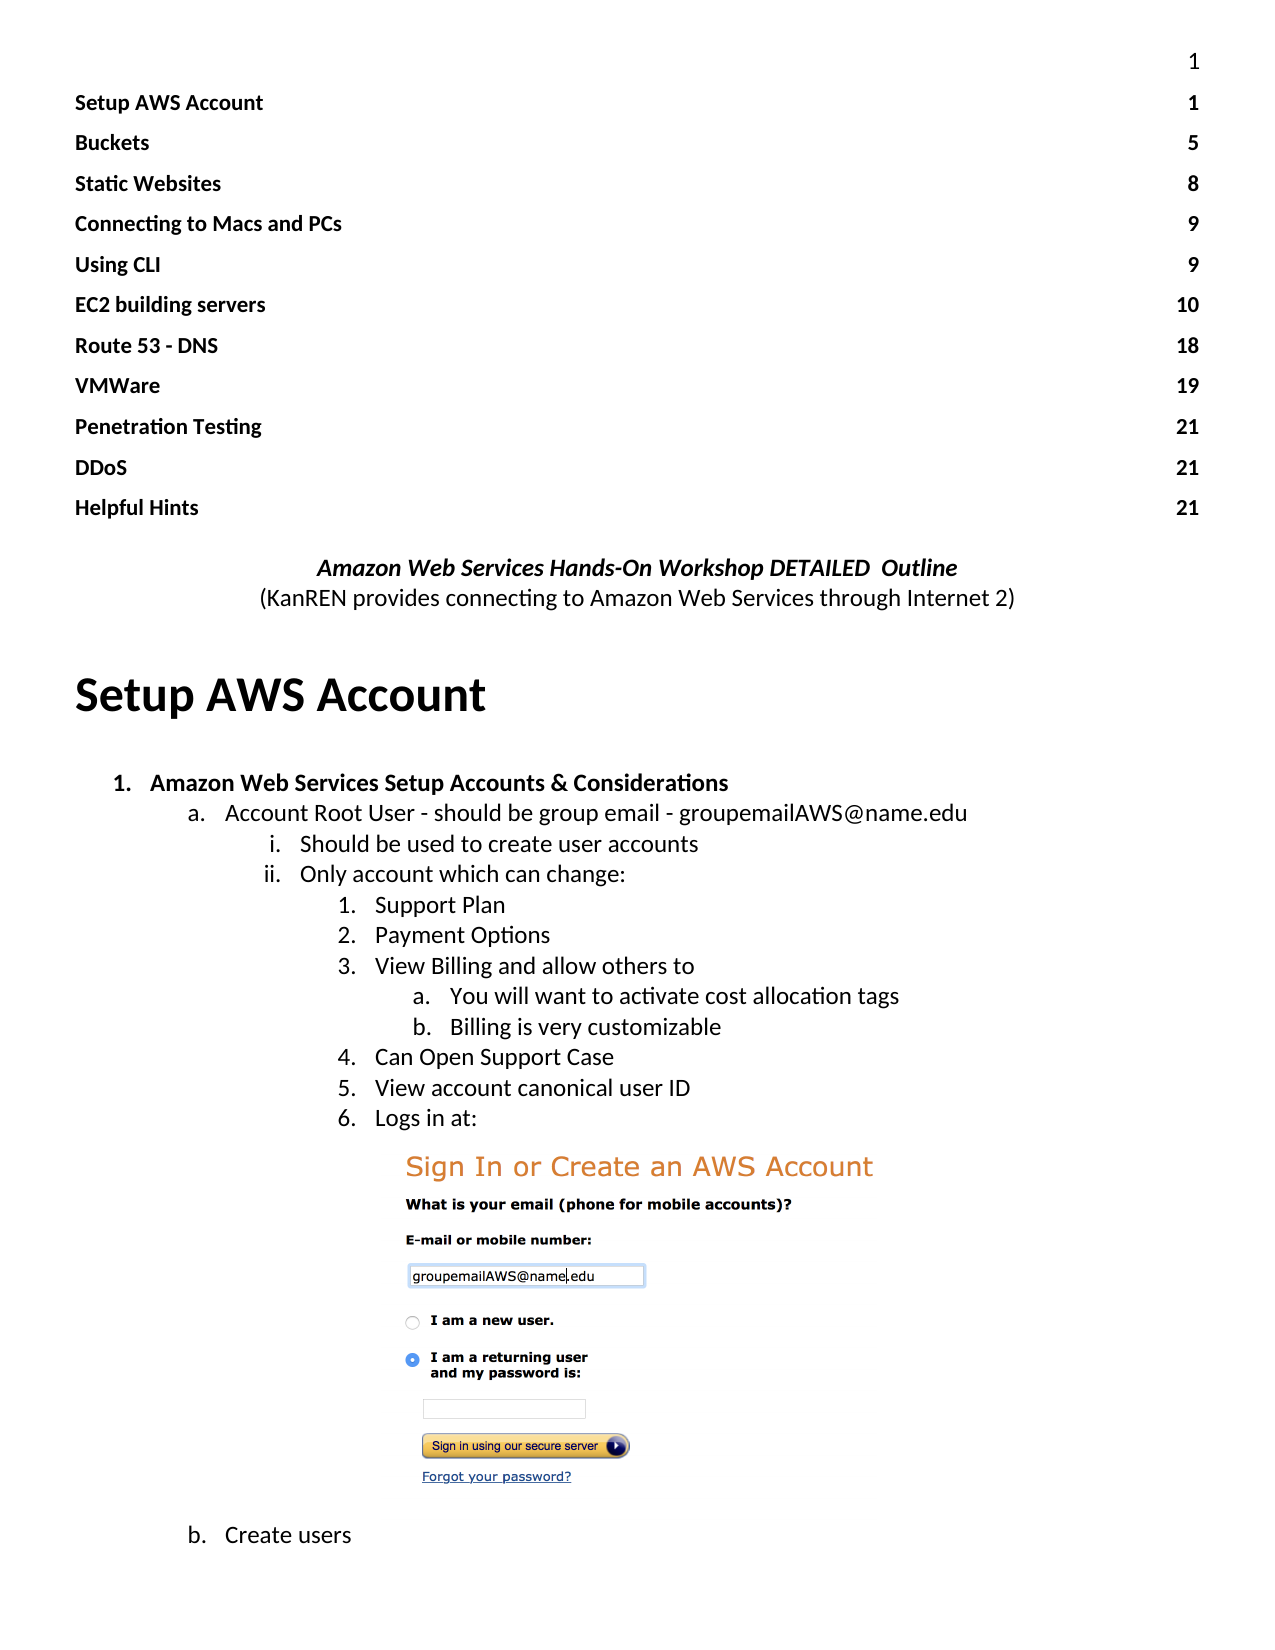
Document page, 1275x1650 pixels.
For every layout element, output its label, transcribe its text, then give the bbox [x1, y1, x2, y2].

text Connecting to Macs and PCs 9 [75, 209, 1200, 238]
text DDoS 21 [75, 453, 1200, 481]
list Can Open Support Case [337, 1042, 1200, 1072]
list Only account which can change: [281, 858, 1200, 889]
text Using CLI 9 [75, 250, 1200, 278]
text Helpful Hints 21 [75, 493, 1200, 521]
list Should be used to create user accounts [281, 828, 1200, 858]
text Static Websites 8 [75, 169, 1200, 197]
list You will want to activate cost allocation tags [412, 981, 1200, 1011]
list Support Plan [337, 889, 1200, 919]
text Setup AWS Account 1 [75, 88, 1200, 116]
text Route 53 - DNS 18 [75, 331, 1200, 359]
subtitle Setup AWS Account [75, 663, 1200, 724]
list Account Root User - should be group email - groupemailAWS@name.edu [187, 797, 1200, 828]
text Amazon Web Services Hands-On Workshop DETAILED Outline [75, 552, 1200, 582]
text EC2 building servers 10 [75, 291, 1200, 319]
list View Billing and allow others to [337, 950, 1200, 981]
list Amazon Web Services Setup Accounts & Considerations [112, 767, 1200, 797]
text Penetration Testing 21 [75, 412, 1200, 440]
list View account canonical user ID [337, 1072, 1200, 1103]
list Create users [187, 1519, 1200, 1550]
list Billing is very customizable [412, 1011, 1200, 1042]
text Buckets 5 [75, 128, 1200, 157]
list Logs in at: [337, 1103, 1200, 1133]
text (KanREN provides connecting to Amazon Web Services through Internet 2) [75, 582, 1200, 613]
text VMWare 19 [75, 372, 1200, 400]
picture [380, 1133, 878, 1520]
list Payment Options [337, 919, 1200, 950]
